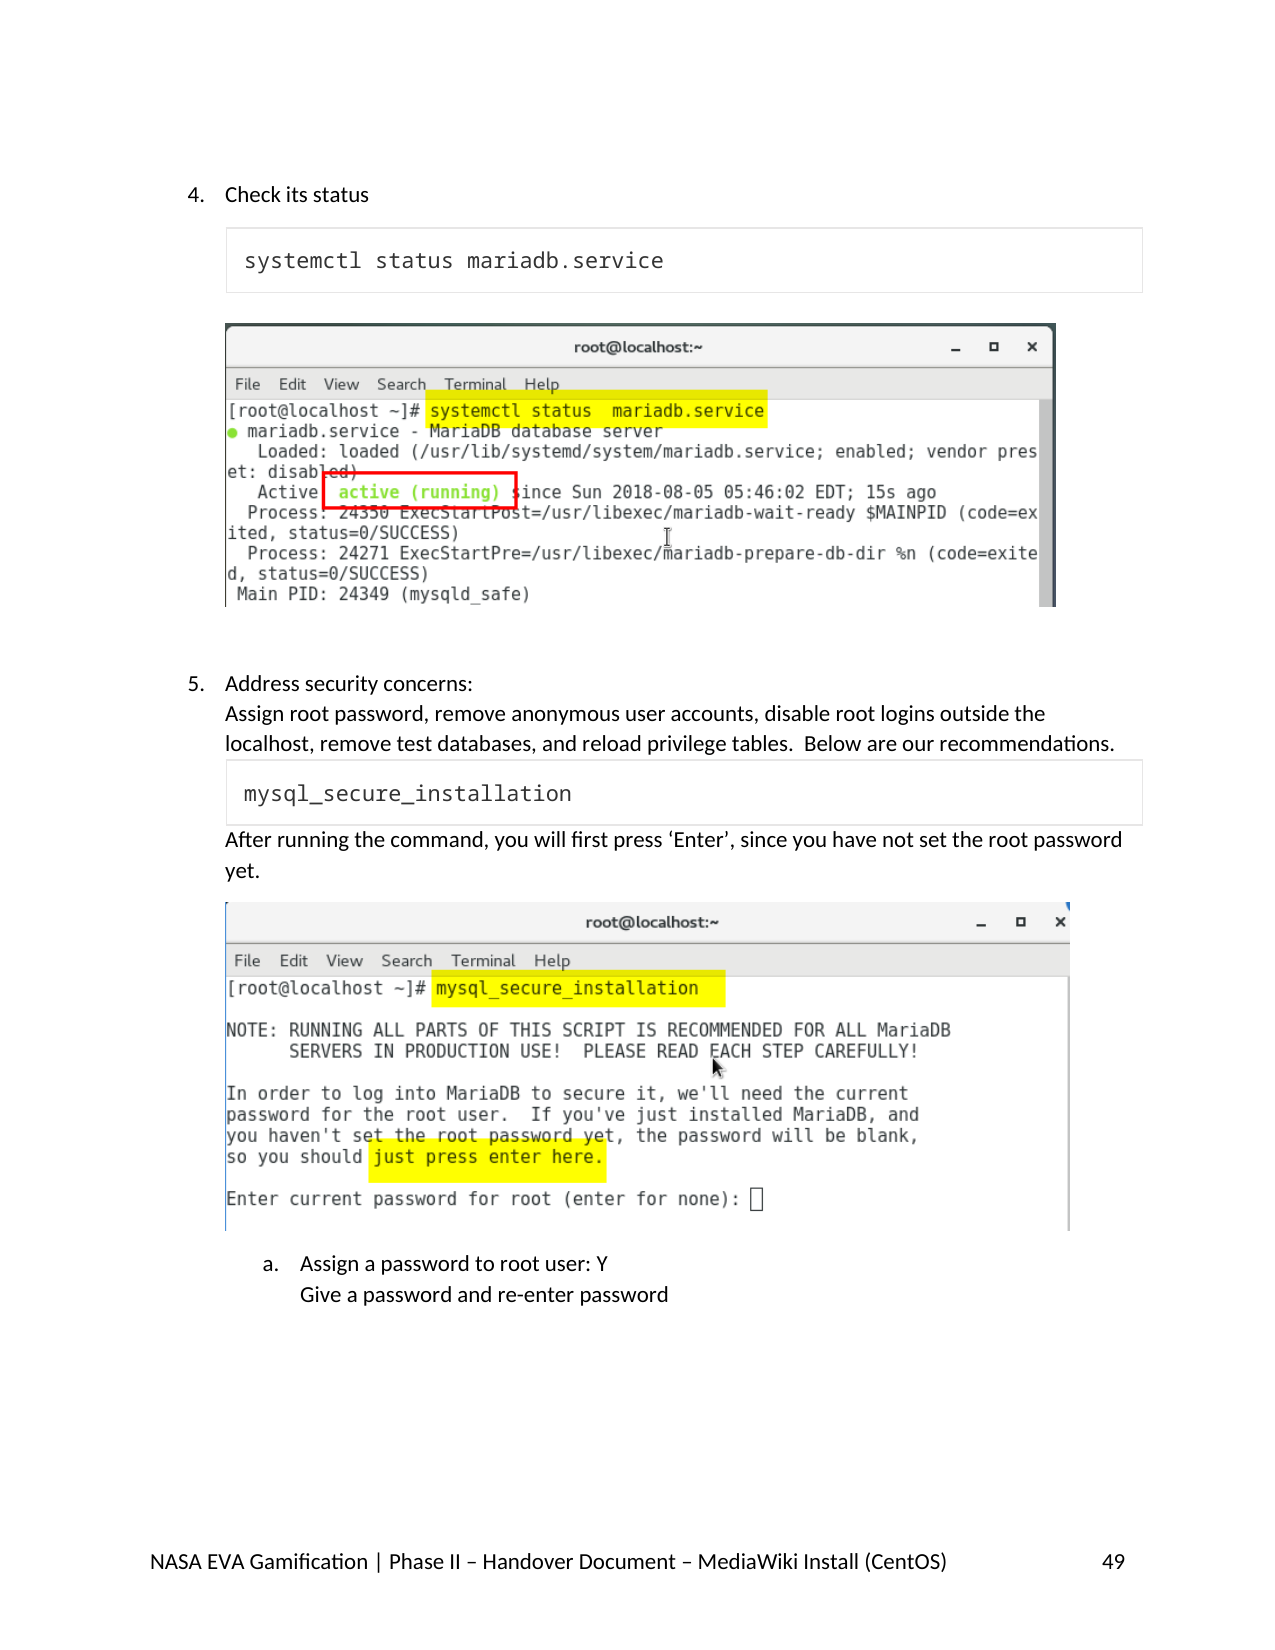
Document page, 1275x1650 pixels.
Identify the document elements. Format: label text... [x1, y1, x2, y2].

text After running the command, you will first press ‘Enter’, since you have not set the root password yet. [225, 826, 1125, 884]
list Give a password and re-enter password [300, 1280, 1125, 1308]
list Assign a password to root user: Y [262, 1249, 1125, 1277]
list mysql_secure_installation [227, 761, 1142, 824]
picture [225, 902, 1070, 1231]
list Check its status [187, 180, 1125, 208]
picture [225, 323, 1056, 607]
list Assign root password, remove anonymous user accounts, disable root logins outside the localhost, remove test databases, and reload privilege tables. Below are our recommendations. [225, 699, 1125, 757]
list Address security concerns: [187, 669, 1125, 697]
text systemctl status mariadb.service [227, 229, 1142, 292]
